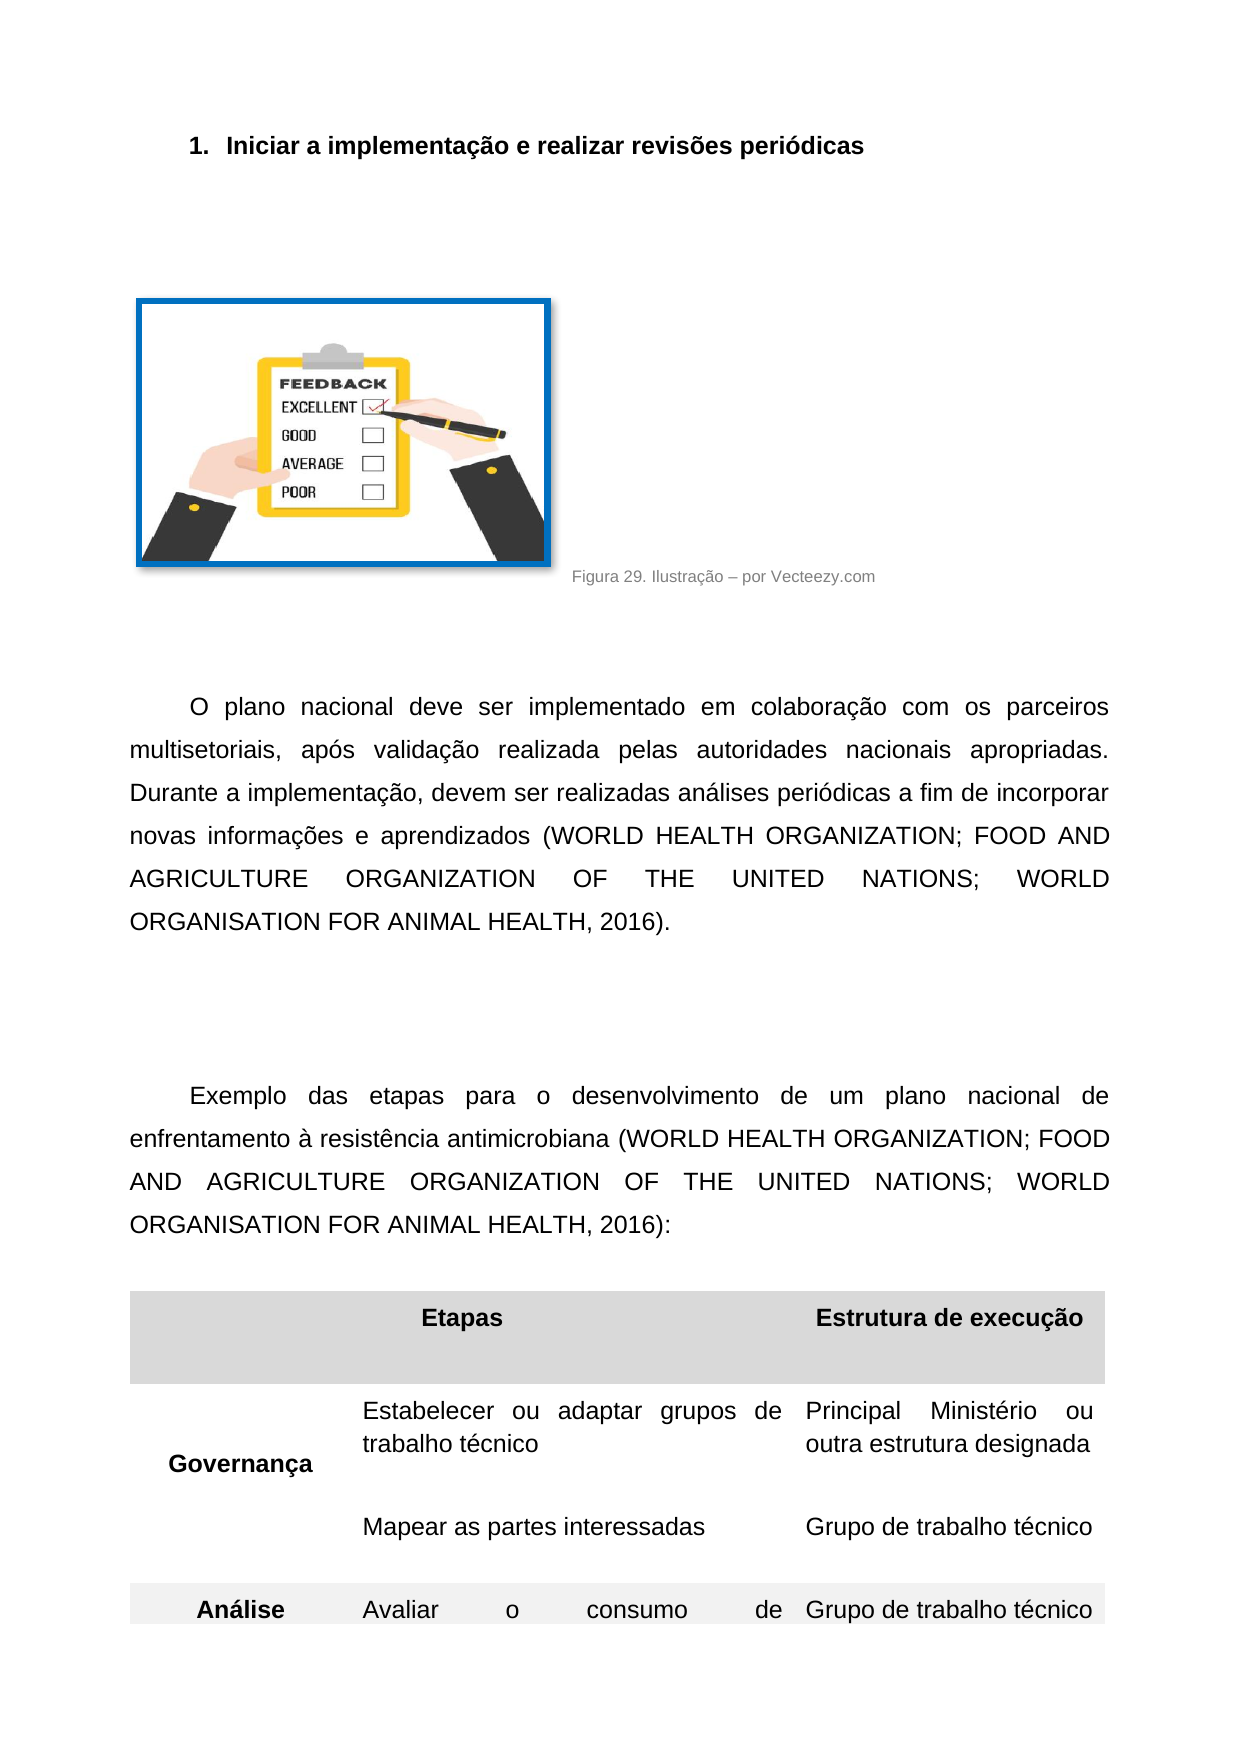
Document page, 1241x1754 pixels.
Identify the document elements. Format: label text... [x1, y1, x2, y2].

table_cell O plano nacional deve ser implementado em colaboração com os parceiros multisetoriais, após validação realizada pelas autoridades nacionais apropriadas. Durante a implementação, devem ser realizadas análises periódicas a fim de incorporar novas informações e aprendizados (WORLD HEALTH ORGANIZATION; FOOD AND AGRICULTURE ORGANIZATION OF THE UNITED NATIONS; WORLD ORGANISATION FOR ANIMAL HEALTH, 2016). [118, 679, 1122, 1068]
table_cell Figura 29. Ilustração – por Vecteezy.com [118, 292, 1122, 679]
table_cell [118, 1291, 1122, 1624]
table_cell Iniciar a implementação e realizar revisões periódicas [118, 118, 1122, 292]
table_cell Exemplo das etapas para o desenvolvimento de um plano nacional de enfrentamento à resistência antimicrobiana (WORLD HEALTH ORGANIZATION; FOOD AND AGRICULTURE ORGANIZATION OF THE UNITED NATIONS; WORLD ORGANISATION FOR ANIMAL HEALTH, 2016): [118, 1068, 1122, 1291]
picture [142, 304, 544, 561]
